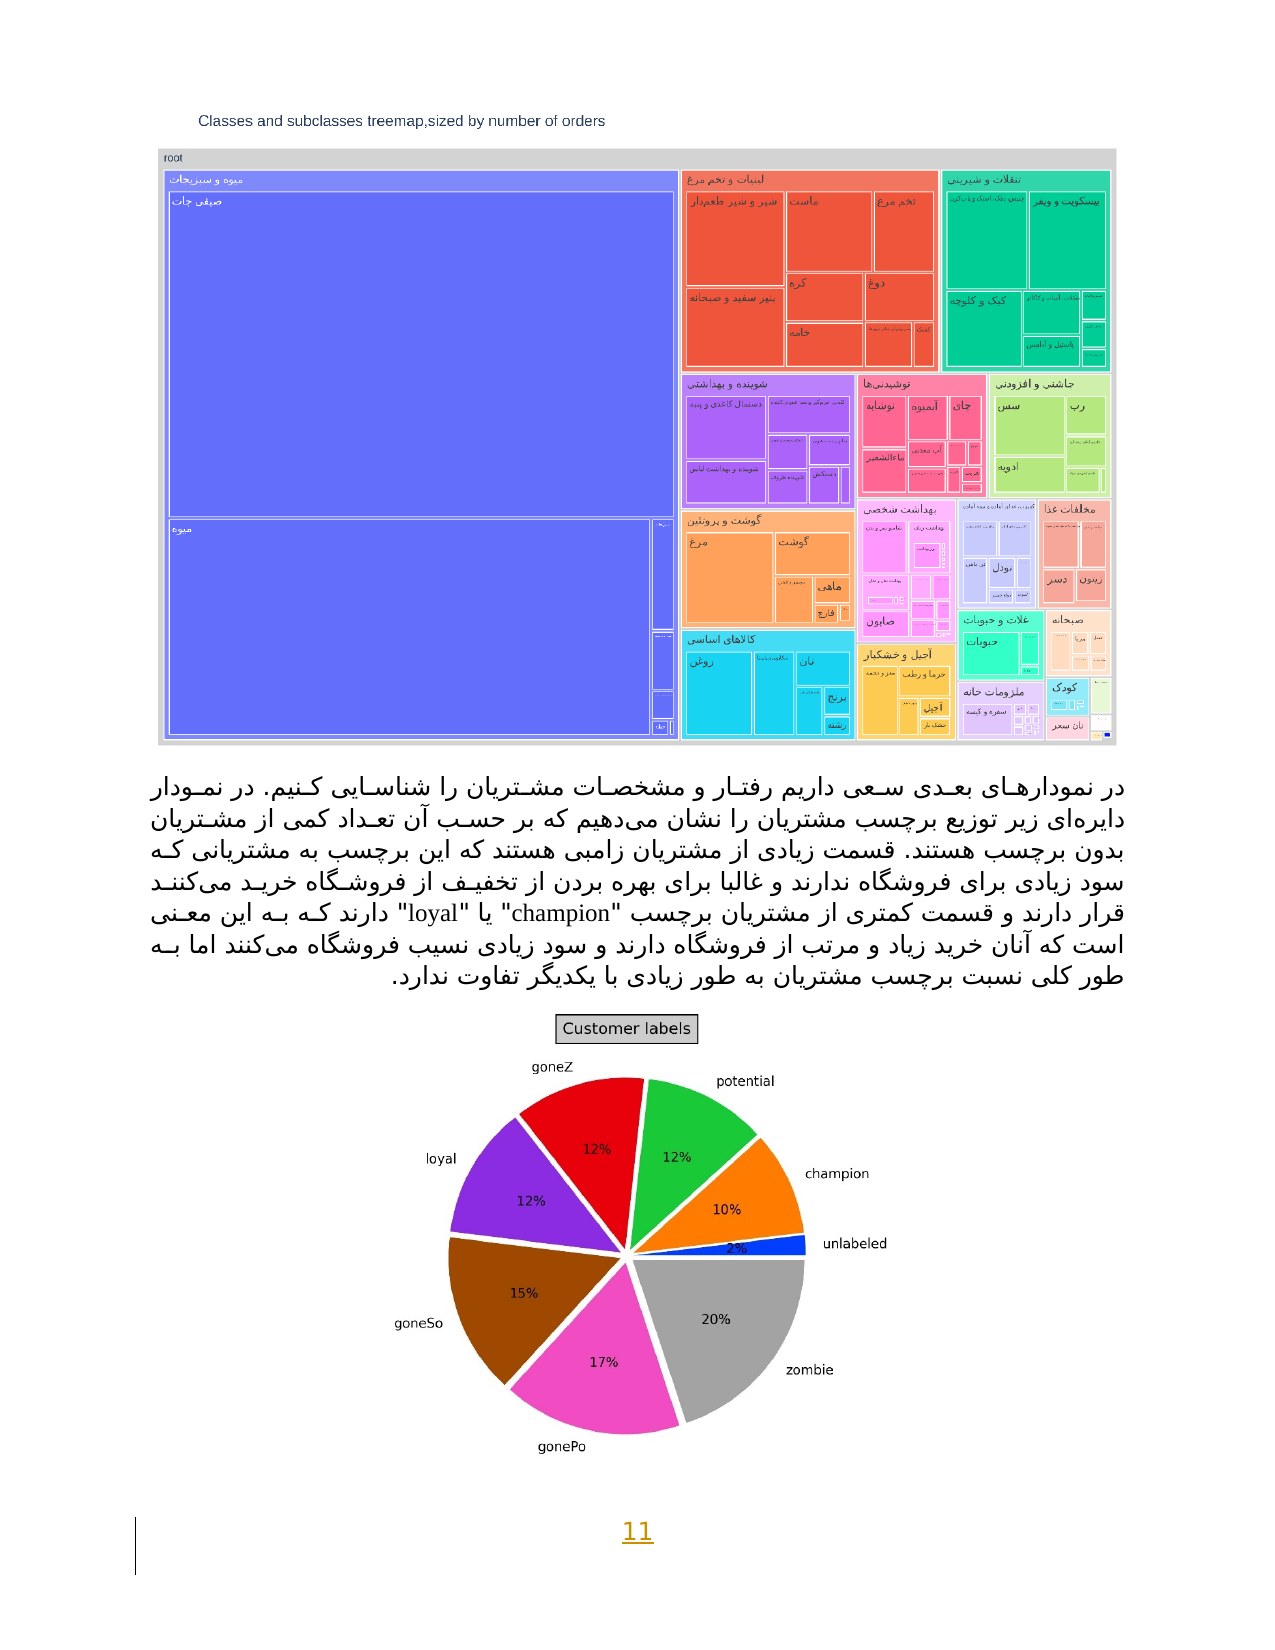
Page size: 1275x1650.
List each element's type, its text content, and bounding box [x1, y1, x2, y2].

picture [386, 1009, 888, 1460]
picture [150, 103, 1125, 754]
text در نمودارهای بعدی سعی داریم رفتار و مشخصات مشتریان را شناسایی کنیم. در نمودار دایره‌ای زیر توزیع برچسب مشتریان را نشان می‌دهیم که بر حسب آن تعداد کمی از مشتریان بدون برچسب هستند. قسمت زیادی از مشتریان زامبی هستند که این برچسب به مشتریانی که سود زیادی برای فروشگاه ندارند و غالبا برای بهره بردن از تخفیف از فروشگاه خرید می‌کنند قرار دارند و قسمت کمتری از مشتریان برچسب "champion" یا "loyal" دارند که به این معنی است که آنان خرید زیاد و مرتب از فروشگاه دارند و سود زیادی نسیب فروشگاه می‌کنند اما به طور کلی نسبت برچسب مشتریان به طور زیادی با یکدیگر تفاوت ندارد. [150, 773, 1125, 991]
